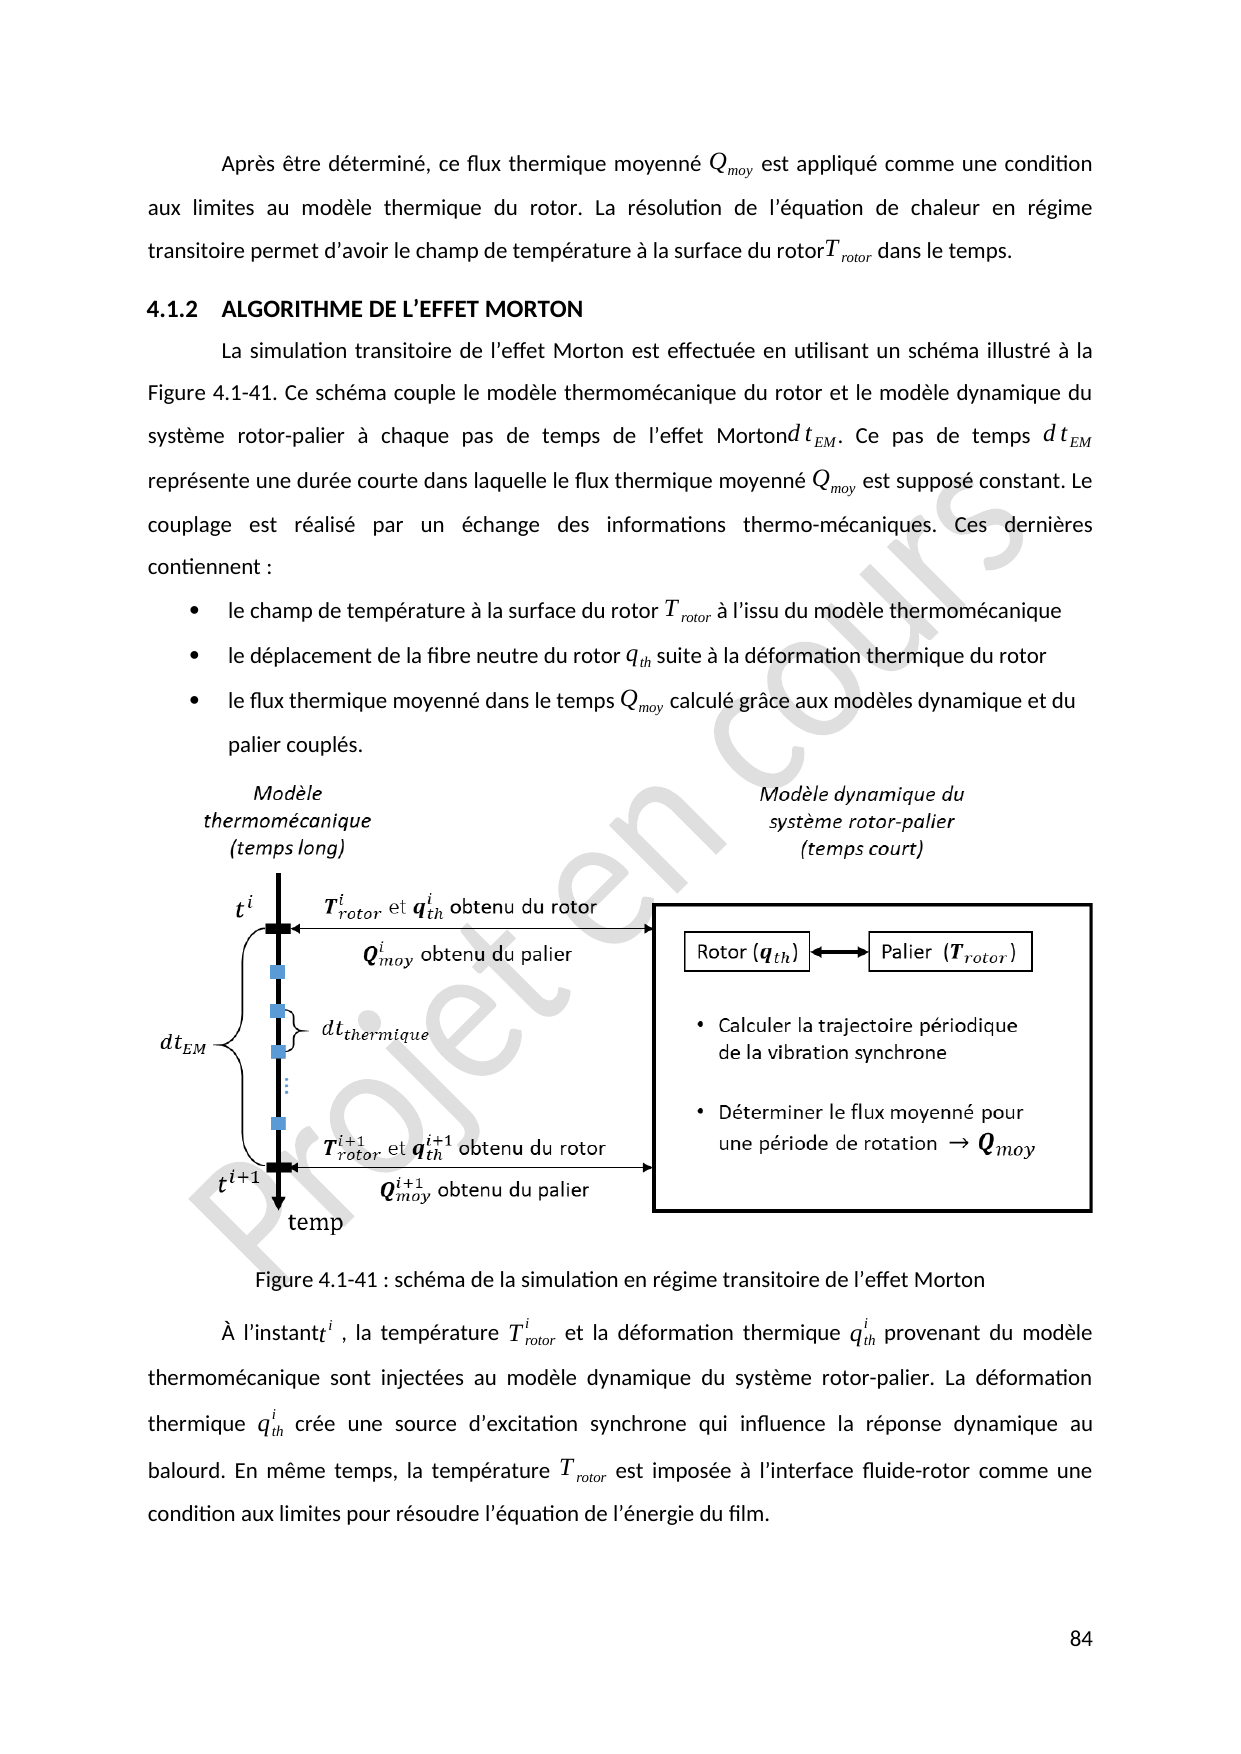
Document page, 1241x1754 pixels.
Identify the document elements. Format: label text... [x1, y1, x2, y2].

text Après être déterminé, ce flux thermique moyenné est appliqué comme une condition aux limites au modèle thermique du rotor. La résolution de l’équation de chaleur en régime transitoire permet d’avoir le champ de température à la surface du rotor dans le temps. [148, 148, 1093, 266]
subtitle Algorithme de l’effet Morton [146, 293, 1093, 323]
list le flux thermique moyenné dans le temps calculé grâce aux modèles dynamique et du palier couplés. [190, 685, 1093, 758]
list le déplacement de la fibre neutre du rotor suite à la déformation thermique du rotor [190, 639, 1093, 671]
text À l’instant , la température et la déformation thermique provenant du modèle thermomécanique sont injectées au modèle dynamique du système rotor-palier. La déformation thermique crée une source d’excitation synchrone qui influence la réponse dynamique au balourd. En même temps, la température est imposée à l’interface fluide-rotor comme une condition aux limites pour résoudre l’équation de l’énergie du film. [148, 1314, 1093, 1527]
picture [147, 772, 1093, 1266]
list le champ de température à la surface du rotor à l’issu du modèle thermomécanique [190, 594, 1093, 626]
